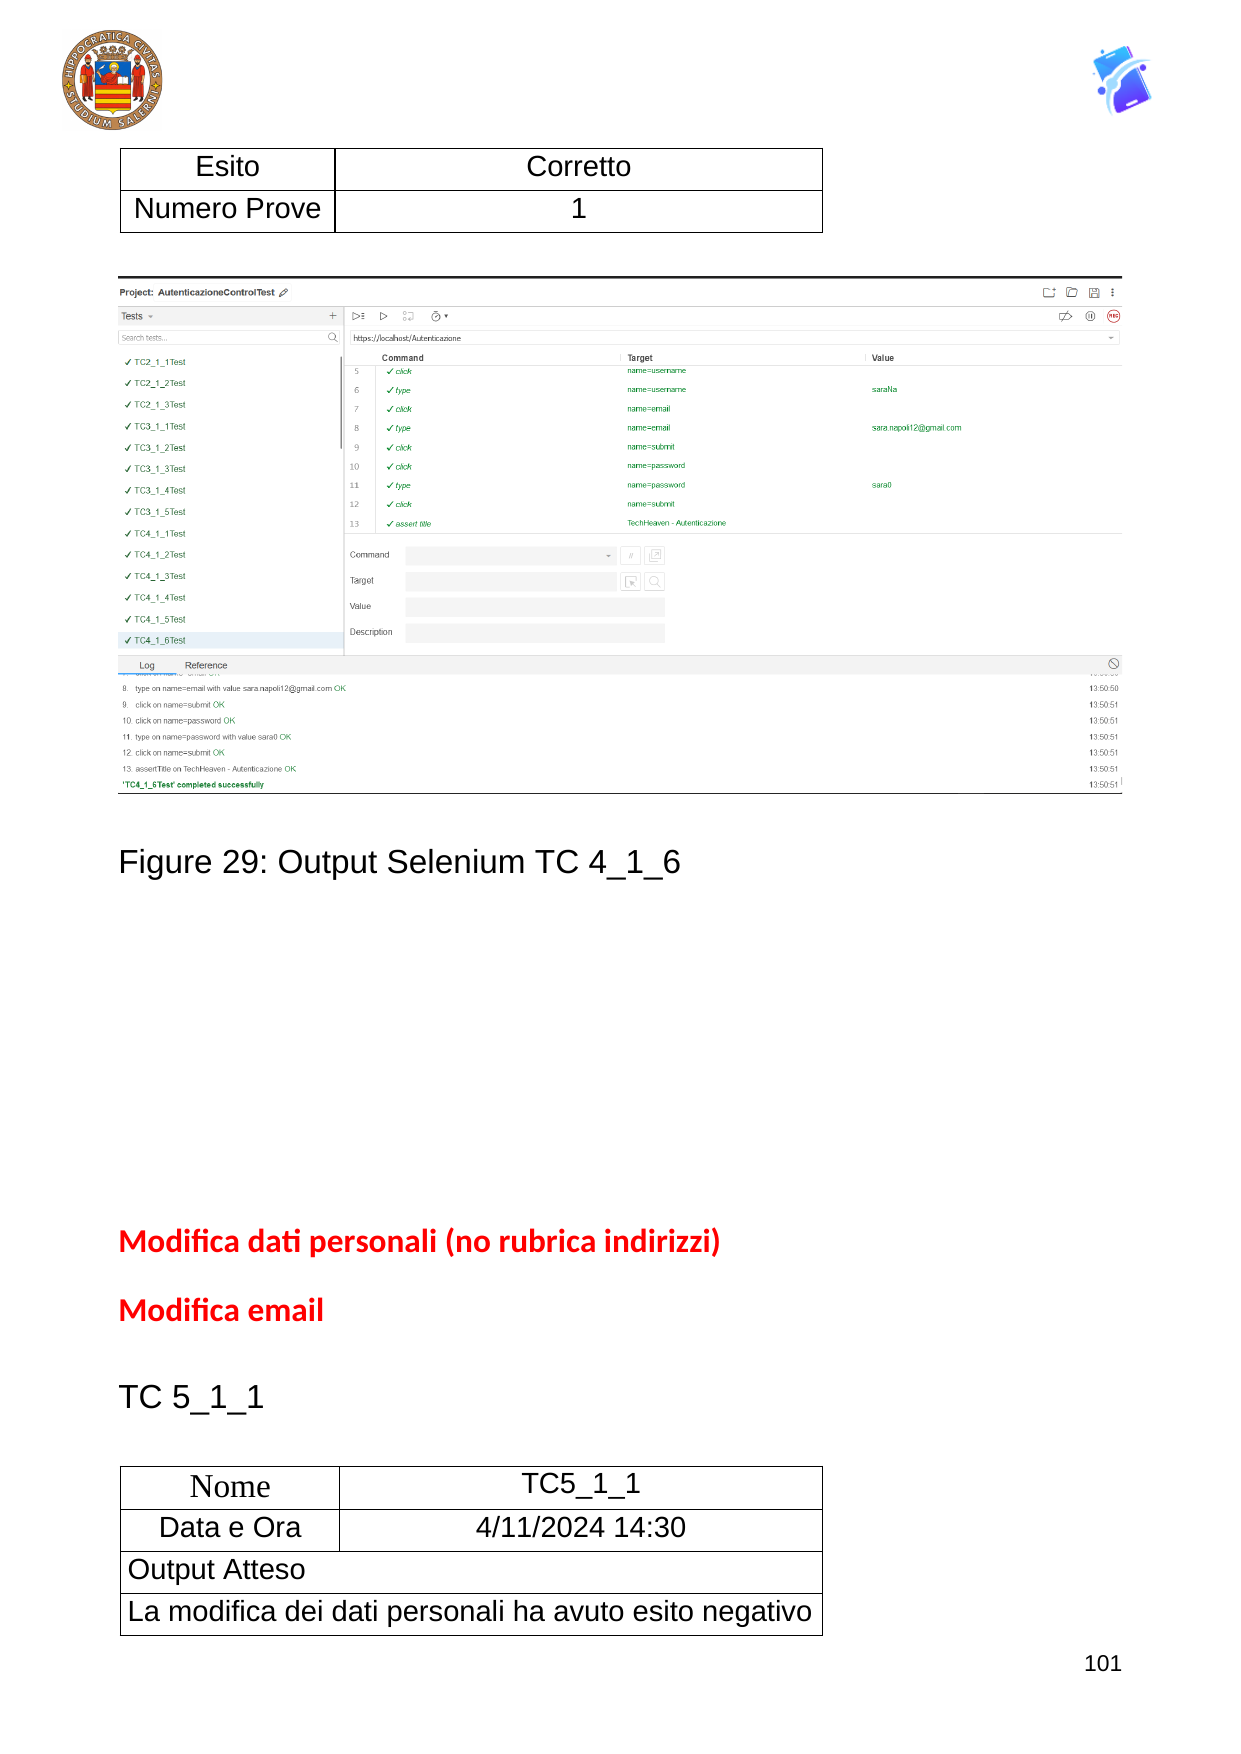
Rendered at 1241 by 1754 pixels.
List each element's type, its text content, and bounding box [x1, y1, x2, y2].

text TC 5_1_1 [118, 1377, 1122, 1416]
picture [1066, 25, 1178, 147]
table_cell Corretto [336, 149, 822, 189]
table_cell Esito [121, 149, 334, 189]
table_cell Output Atteso [121, 1552, 822, 1593]
table_header TC5_1_1 [340, 1467, 822, 1509]
text Figure 29: Output Selenium TC 4_1_6 [118, 842, 1122, 880]
table_cell La modifica dei dati personali ha avuto esito negativo perché l’utente non ha specificato in modo corretto l’informazione da modificare. [121, 1594, 822, 1635]
subtitle Modifica email [118, 1289, 1122, 1330]
table_cell 4/11/2024 14:30 [340, 1510, 822, 1551]
picture [61, 29, 163, 131]
picture [118, 276, 1123, 794]
table_cell Numero Prove [121, 191, 334, 232]
table_cell Data e Ora [121, 1510, 339, 1551]
subtitle Modifica dati personali (no rubrica indirizzi) [118, 1220, 1122, 1261]
table_cell 1 [336, 191, 822, 232]
table_header Nome [121, 1467, 339, 1509]
